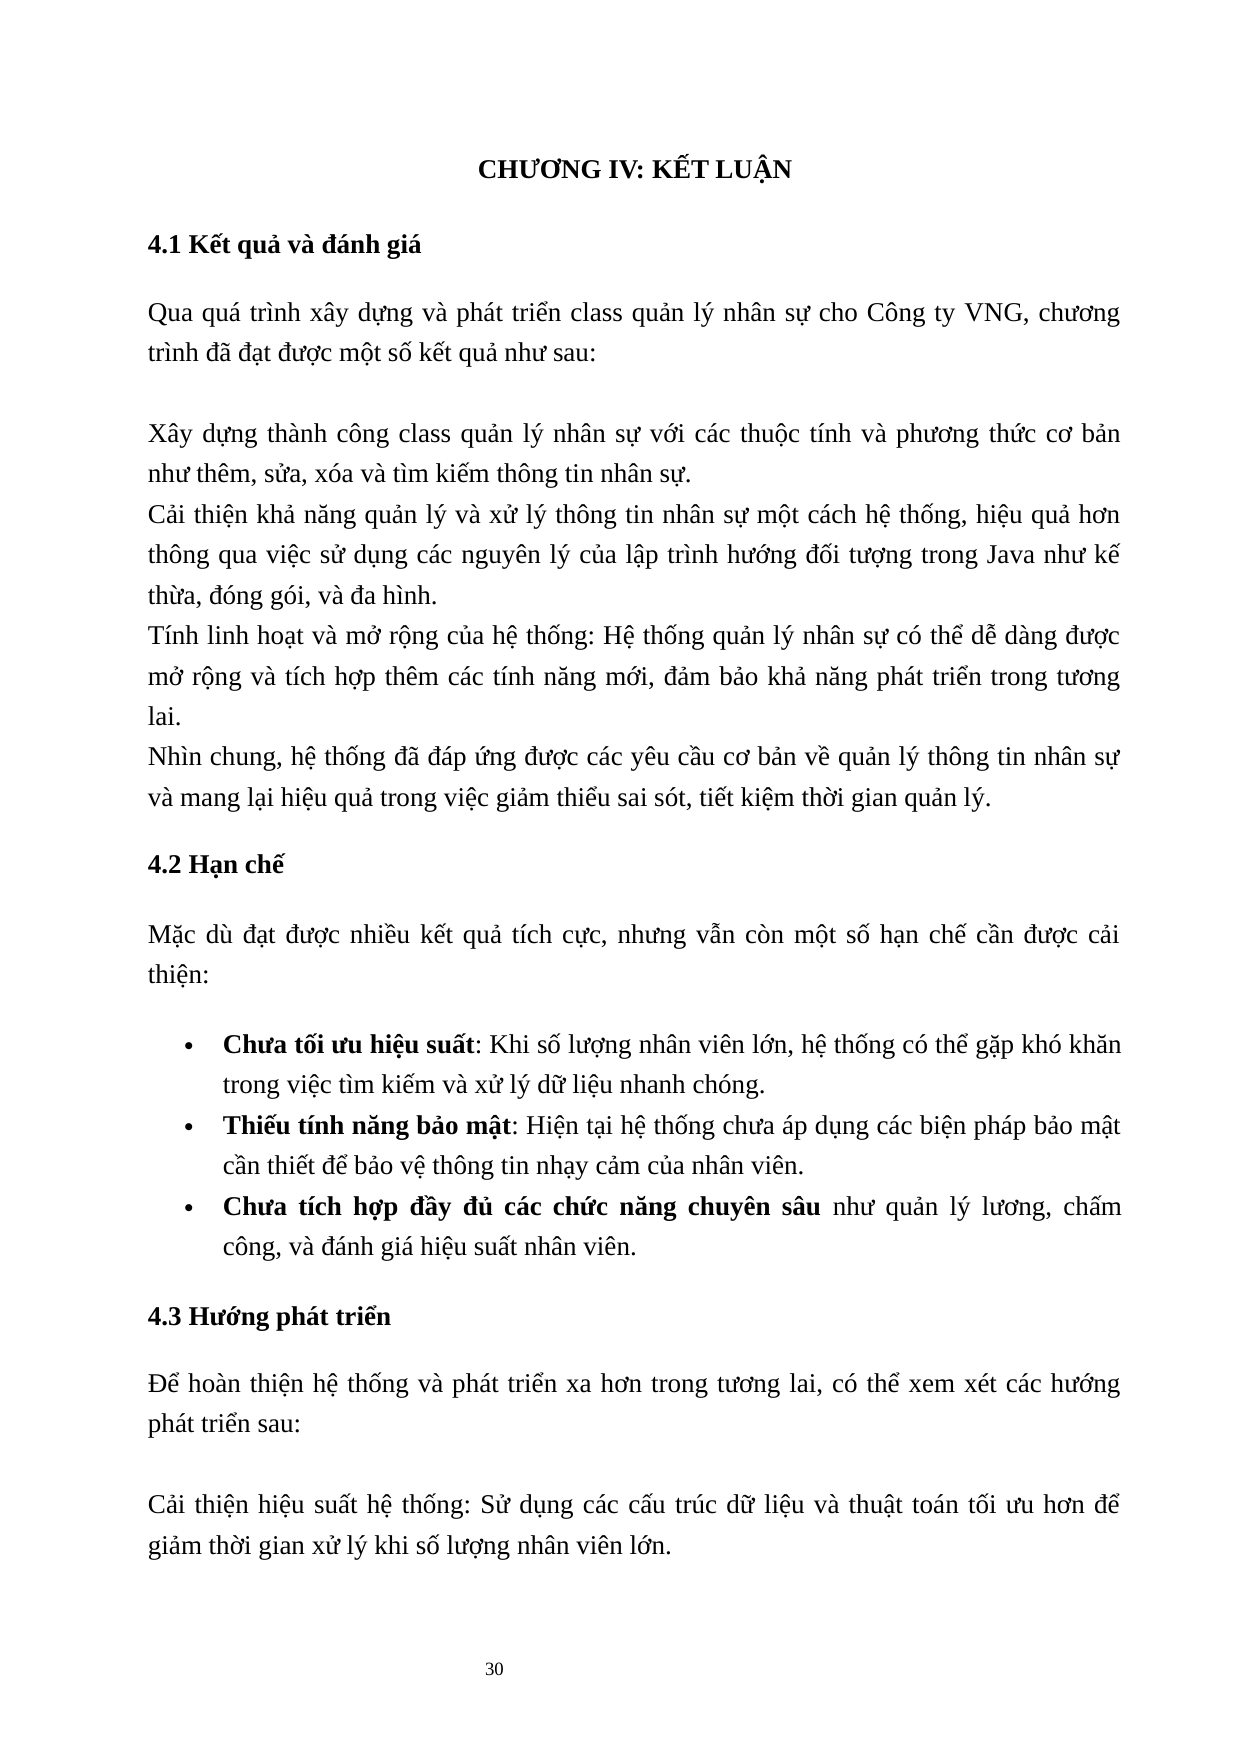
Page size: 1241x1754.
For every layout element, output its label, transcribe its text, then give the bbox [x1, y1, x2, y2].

text Qua quá trình xây dựng và phát triển class quản lý nhân sự cho Công ty VNG, chương trình đã đạt được một số kết quả như sau: [148, 296, 1122, 367]
text Cải thiện hiệu suất hệ thống: Sử dụng các cấu trúc dữ liệu và thuật toán tối ưu hơn để giảm thời gian xử lý khi số lượng nhân viên lớn. [148, 1488, 1122, 1560]
subtitle 4.1 Kết quả và đánh giá [148, 228, 1122, 259]
text Xây dựng thành công class quản lý nhân sự với các thuộc tính và phương thức cơ bản như thêm, sửa, xóa và tìm kiếm thông tin nhân sự. [148, 417, 1122, 489]
text Nhìn chung, hệ thống đã đáp ứng được các yêu cầu cơ bản về quản lý thông tin nhân sự và mang lại hiệu quả trong việc giảm thiểu sai sót, tiết kiệm thời gian quản lý. [148, 740, 1122, 812]
list Chưa tích hợp đầy đủ các chức năng chuyên sâu như quản lý lương, chấm công, và đánh giá hiệu suất nhân viên. [185, 1189, 1122, 1261]
list Chưa tối ưu hiệu suất: Khi số lượng nhân viên lớn, hệ thống có thể gặp khó khăn trong việc tìm kiếm và xử lý dữ liệu nhanh chóng. [185, 1028, 1122, 1099]
text Để hoàn thiện hệ thống và phát triển xa hơn trong tương lai, có thể xem xét các hướng phát triển sau: [148, 1367, 1122, 1439]
subtitle CHƯƠNG IV: KẾT LUẬN [148, 153, 1122, 185]
list Thiếu tính năng bảo mật: Hiện tại hệ thống chưa áp dụng các biện pháp bảo mật cần thiết để bảo vệ thông tin nhạy cảm của nhân viên. [185, 1109, 1122, 1180]
subtitle 4.3 Hướng phát triển [148, 1299, 1122, 1331]
text Cải thiện khả năng quản lý và xử lý thông tin nhân sự một cách hệ thống, hiệu quả hơn thông qua việc sử dụng các nguyên lý của lập trình hướng đối tượng trong Java như kế thừa, đóng gói, và đa hình. [148, 498, 1122, 610]
text Tính linh hoạt và mở rộng của hệ thống: Hệ thống quản lý nhân sự có thể dễ dàng được mở rộng và tích hợp thêm các tính năng mới, đảm bảo khả năng phát triển trong tương lai. [148, 619, 1122, 731]
subtitle 4.2 Hạn chế [148, 848, 1122, 879]
text Mặc dù đạt được nhiều kết quả tích cực, nhưng vẫn còn một số hạn chế cần được cải thiện: [148, 918, 1122, 989]
